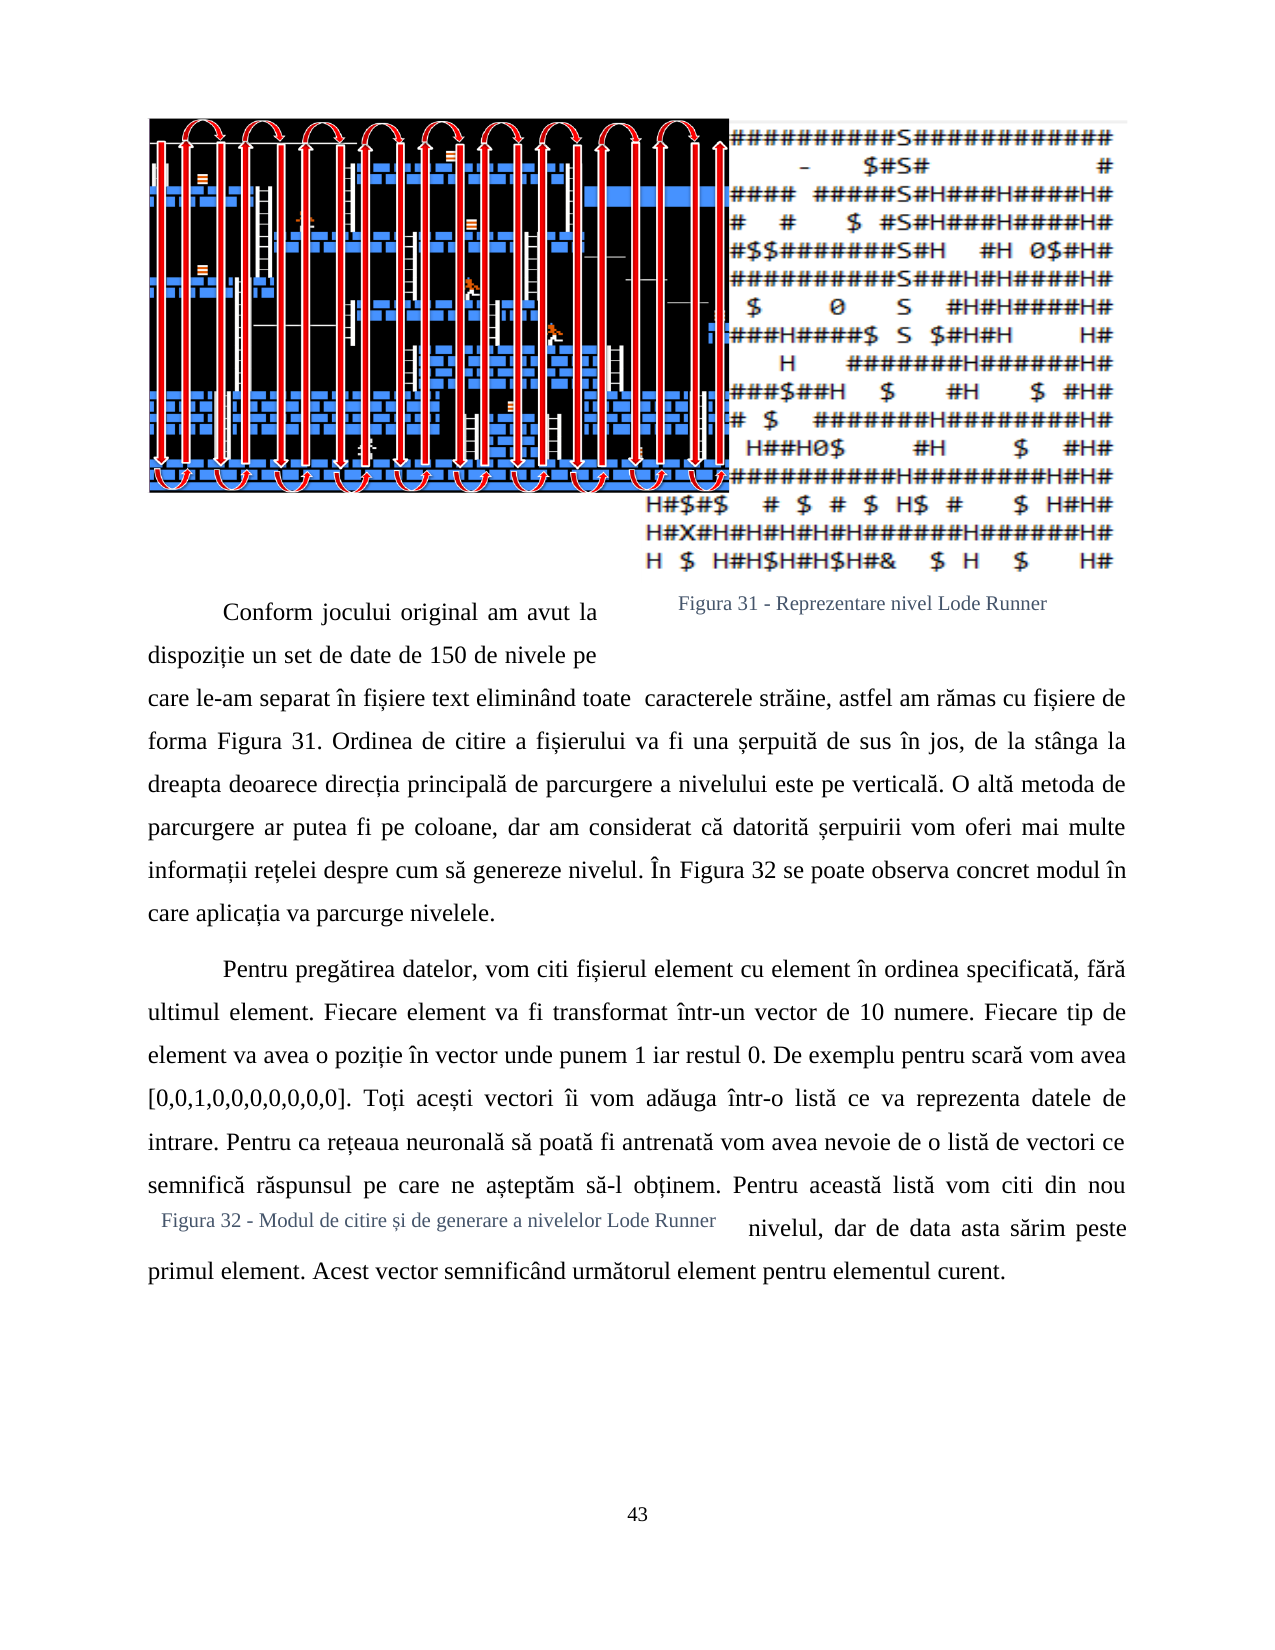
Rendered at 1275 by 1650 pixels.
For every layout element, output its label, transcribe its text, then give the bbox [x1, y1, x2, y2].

picture [147, 118, 1128, 583]
text Pentru pregătirea datelor, vom citi fișierul element cu element în ordinea specificată, fără ultimul element. Fiecare element va fi transformat într-un vector de 10 numere. Fiecare tip de element va avea o poziție în vector unde punem 1 iar restul 0. De exemplu pentru scară vom avea [0,0,1,0,0,0,0,0,0,0]. Toți acești vectori îi vom adăuga într-o listă ce va reprezenta datele de intrare. Pentru ca rețeaua neuronală să poată fi antrenată vom avea nevoie de o listă de vectori ce semnifică răspunsul pe care ne așteptăm să-l obținem. Pentru această listă vom citi din nou nivelul, dar de data asta sărim peste primul element. Acest vector semnificând următorul element pentru elementul curent. [148, 954, 1127, 1285]
text Conform jocului original am avut la dispoziție un set de date de 150 de nivele pe care le-am separat în fișiere text eliminând toate caracterele străine, astfel am rămas cu fișiere de forma Figura 31. Ordinea de citire a fișierului va fi una șerpuită de sus în jos, de la stânga la dreapta deoarece direcția principală de parcurgere a nivelului este pe verticală. O altă metoda de parcurgere ar putea fi pe coloane, dar am considerat că datorită șerpuirii vom oferi mai multe informații rețelei despre cum să genereze nivelul. În Figura 32 se poate observa concret modul în care aplicația va parcurge nivelele. [148, 493, 1127, 927]
